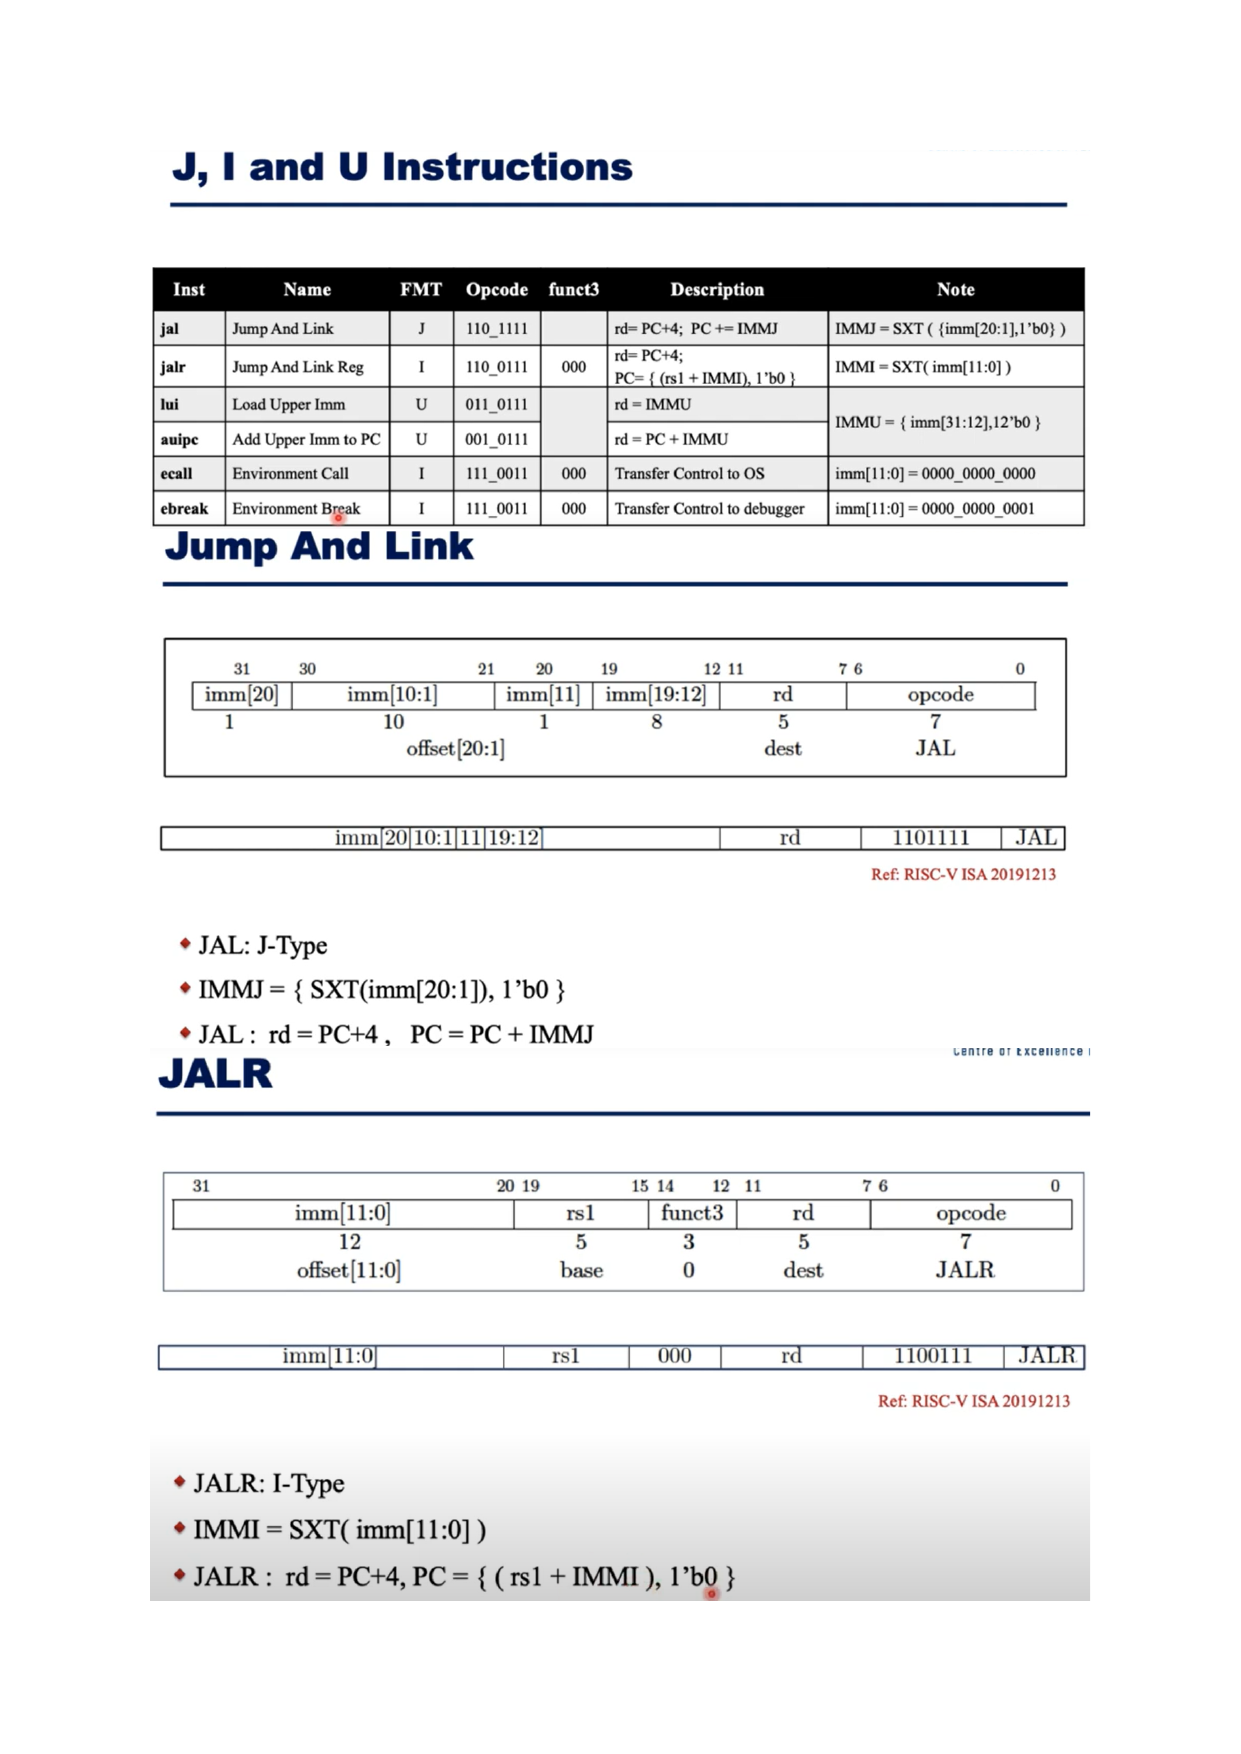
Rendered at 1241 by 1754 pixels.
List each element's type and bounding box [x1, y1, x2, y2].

picture [150, 531, 1091, 1046]
picture [150, 1048, 1091, 1601]
picture [150, 150, 1091, 529]
